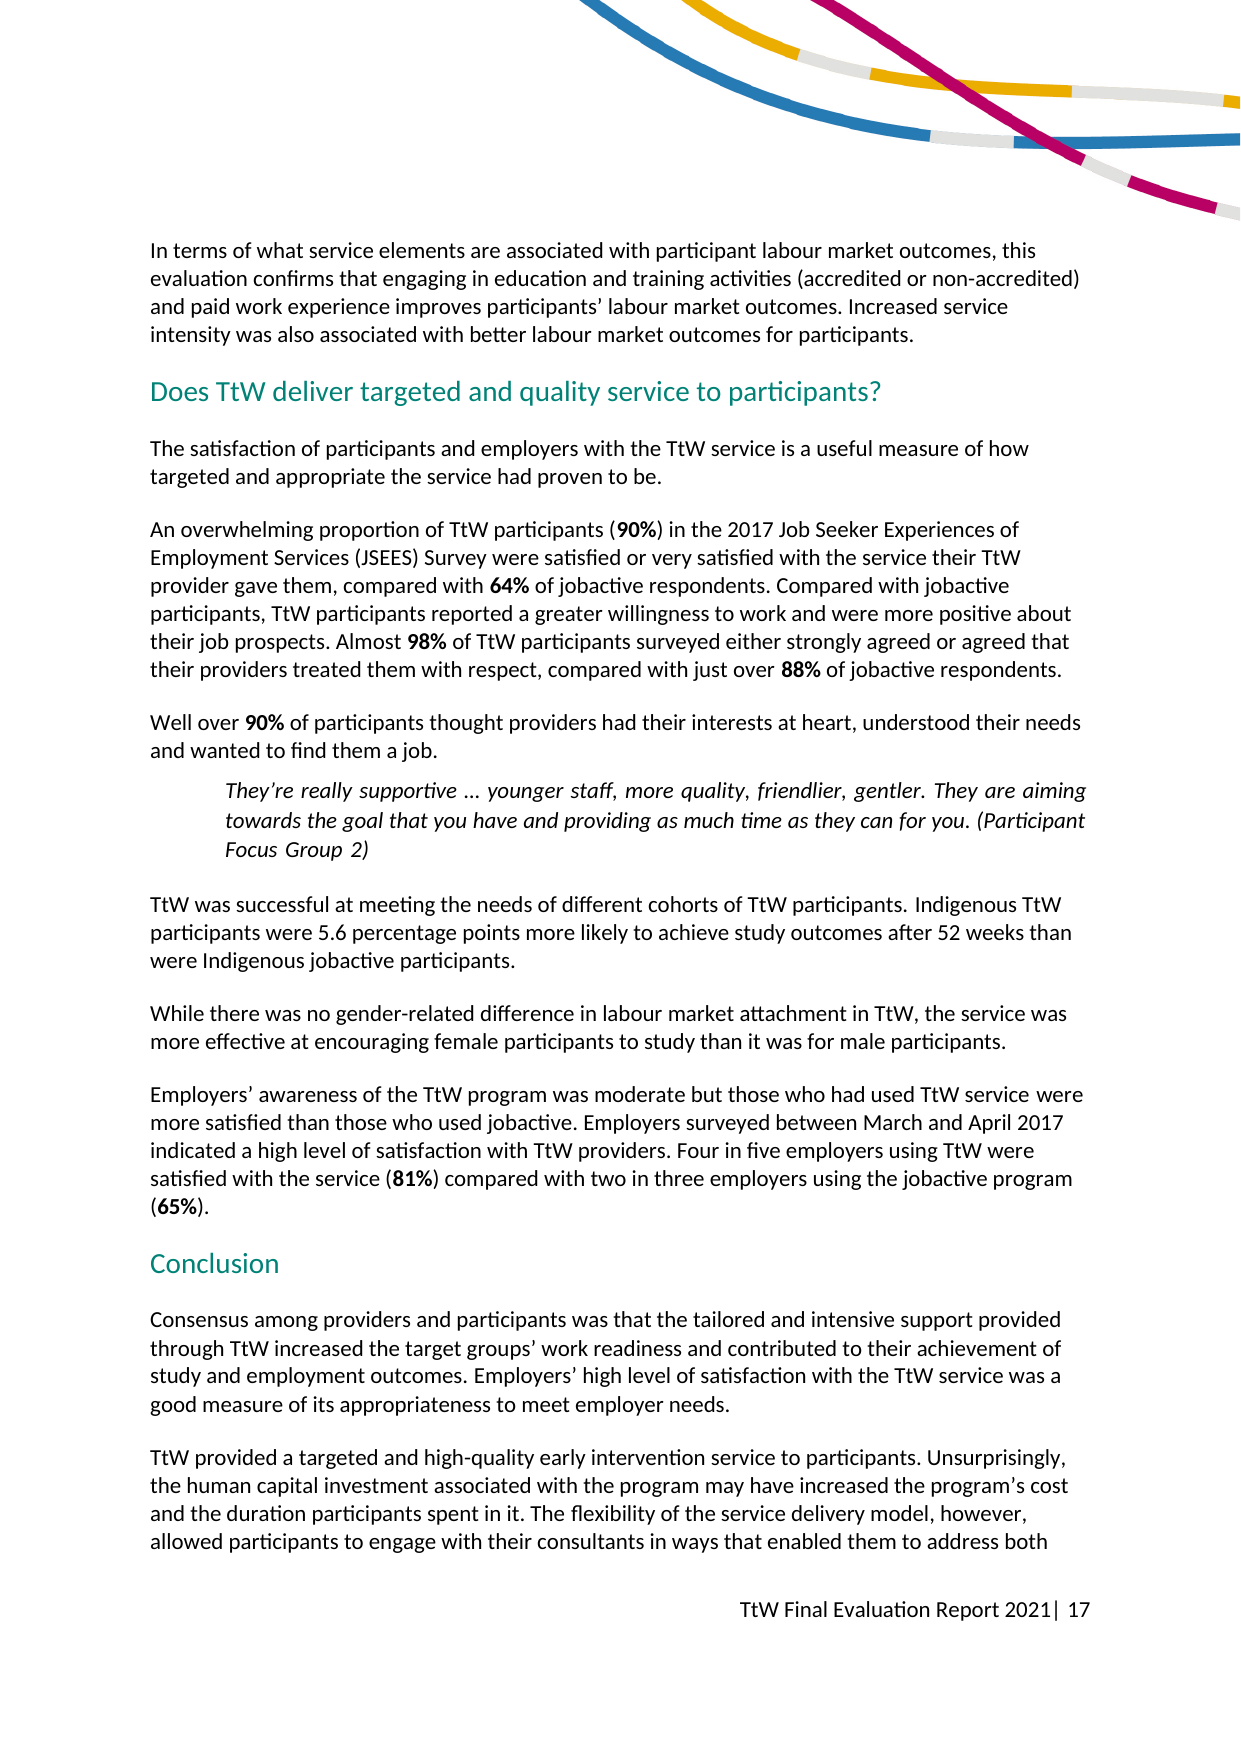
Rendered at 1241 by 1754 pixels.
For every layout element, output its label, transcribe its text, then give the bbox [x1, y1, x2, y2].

subtitle Conclusion [150, 1245, 1090, 1281]
text An overwhelming proportion of TtW participants (90%) in the 2017 Job Seeker Experiences of Employment Services (JSEES) Survey were satisfied or very satisfied with the service their TtW provider gave them, compared with 64% of jobactive respondents. Compared with jobactive participants, TtW participants reported a greater willingness to work and were more positive about their job prospects. Almost 98% of TtW participants surveyed either strongly agreed or agreed that their providers treated them with respect, compared with just over 88% of jobactive respondents. [150, 515, 1090, 683]
text While there was no gender-related difference in labour market attachment in TtW, the service was more effective at encouraging female participants to study than it was for male participants. [150, 999, 1090, 1055]
text Well over 90% of participants thought providers had their interests at heart, understood their needs and wanted to find them a job. [150, 708, 1090, 764]
text The satisfaction of participants and employers with the TtW service is a useful measure of how targeted and appropriate the service had proven to be. [150, 434, 1090, 490]
text They’re really supportive … younger staff, more quality, friendlier, gentler. They are aiming towards the goal that you have and providing as much time as they can for you. (Participant Focus Group 2) [225, 777, 1090, 863]
subtitle Does TtW deliver targeted and quality service to participants? [150, 373, 1090, 409]
text In terms of what service elements are associated with participant labour market outcomes, this evaluation confirms that engaging in education and training activities (accredited or non-accredited) and paid work experience improves participants’ labour market outcomes. Increased service intensity was also associated with better labour market outcomes for participants. [150, 236, 1090, 348]
text TtW was successful at meeting the needs of different cohorts of TtW participants. Indigenous TtW participants were 5.6 percentage points more likely to achieve study outcomes after 52 weeks than were Indigenous jobactive participants. [150, 890, 1090, 974]
text Consensus among providers and participants was that the tailored and intensive support provided through TtW increased the target groups’ work readiness and contributed to their achievement of study and employment outcomes. Employers’ high level of satisfaction with the TtW service was a good measure of its appropriateness to meet employer needs. [150, 1306, 1090, 1418]
picture [0, 0, 1241, 229]
text Employers’ awareness of the TtW program was moderate but those who had used TtW service were more satisfied than those who used jobactive. Employers surveyed between March and April 2017 indicated a high level of satisfaction with TtW providers. Four in five employers using TtW were satisfied with the service (81%) compared with two in three employers using the jobactive program (65%). [150, 1080, 1090, 1220]
